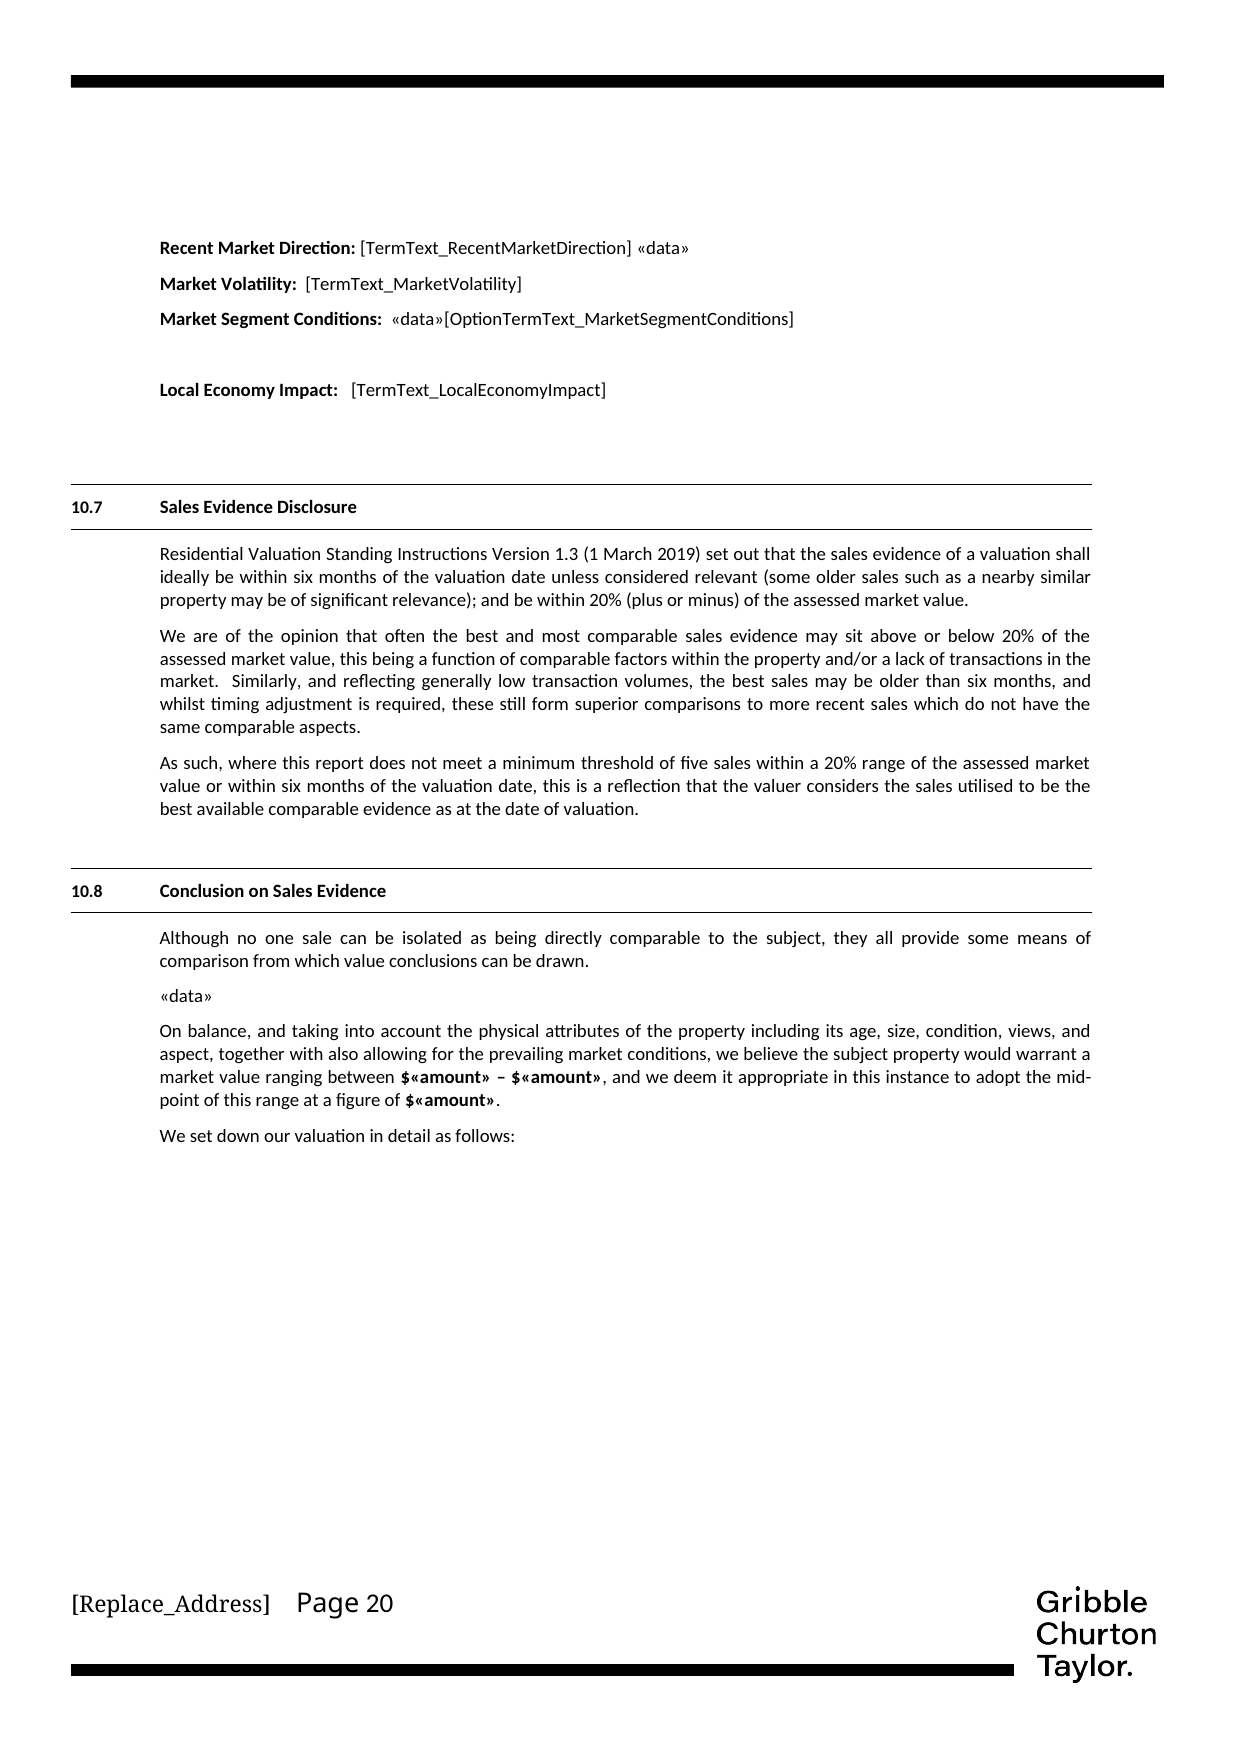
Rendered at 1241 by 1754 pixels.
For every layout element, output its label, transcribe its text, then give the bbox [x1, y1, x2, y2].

text «data» [159, 984, 1092, 1007]
text Although no one sale can be isolated as being directly comparable to the subject, they all provide some means of comparison from which value conclusions can be drawn. [159, 926, 1092, 972]
subtitle Conclusion on Sales Evidence [71, 869, 1092, 912]
text Market Segment Conditions: «data»[OptionTermText_MarketSegmentConditions] [159, 307, 1092, 330]
text Local Economy Impact: [TermText_LocalEconomyImpact] [159, 378, 1092, 401]
text As such, where this report does not meet a minimum threshold of five sales within a 20% range of the assessed market value or within six months of the valuation date, this is a reflection that the valuer considers the sales utilised to be the best available comparable evidence as at the date of valuation. [159, 751, 1092, 819]
subtitle Sales Evidence Disclosure [71, 485, 1092, 529]
text We are of the opinion that often the best and most comparable sales evidence may sit above or below 20% of the assessed market value, this being a function of comparable factors within the property and/or a lack of transactions in the market. Similarly, and reflecting generally low transaction volumes, the best sales may be older than six months, and whilst timing adjustment is required, these still form superior comparisons to more recent sales which do not have the same comparable aspects. [159, 624, 1092, 738]
text Market Volatility: [TermText_MarketVolatility] [159, 272, 1092, 294]
text We set down our valuation in detail as follows: [159, 1124, 1092, 1147]
text Residential Valuation Standing Instructions Version 1.3 (1 March 2019) set out that the sales evidence of a valuation shall ideally be within six months of the valuation date unless considered relevant (some older sales such as a nearby similar property may be of significant relevance); and be within 20% (plus or minus) of the assessed market value. [159, 542, 1092, 611]
text Recent Market Direction: [TermText_RecentMarketDirection] «data» [159, 236, 1092, 259]
text On balance, and taking into account the physical attributes of the property including its age, size, condition, views, and aspect, together with also allowing for the prevailing market conditions, we believe the subject property would warrant a market value ranging between $«amount» – $«amount», and we deem it appropriate in this instance to adopt the mid-point of this range at a figure of $«amount». [159, 1019, 1092, 1111]
picture [1037, 1586, 1156, 1683]
